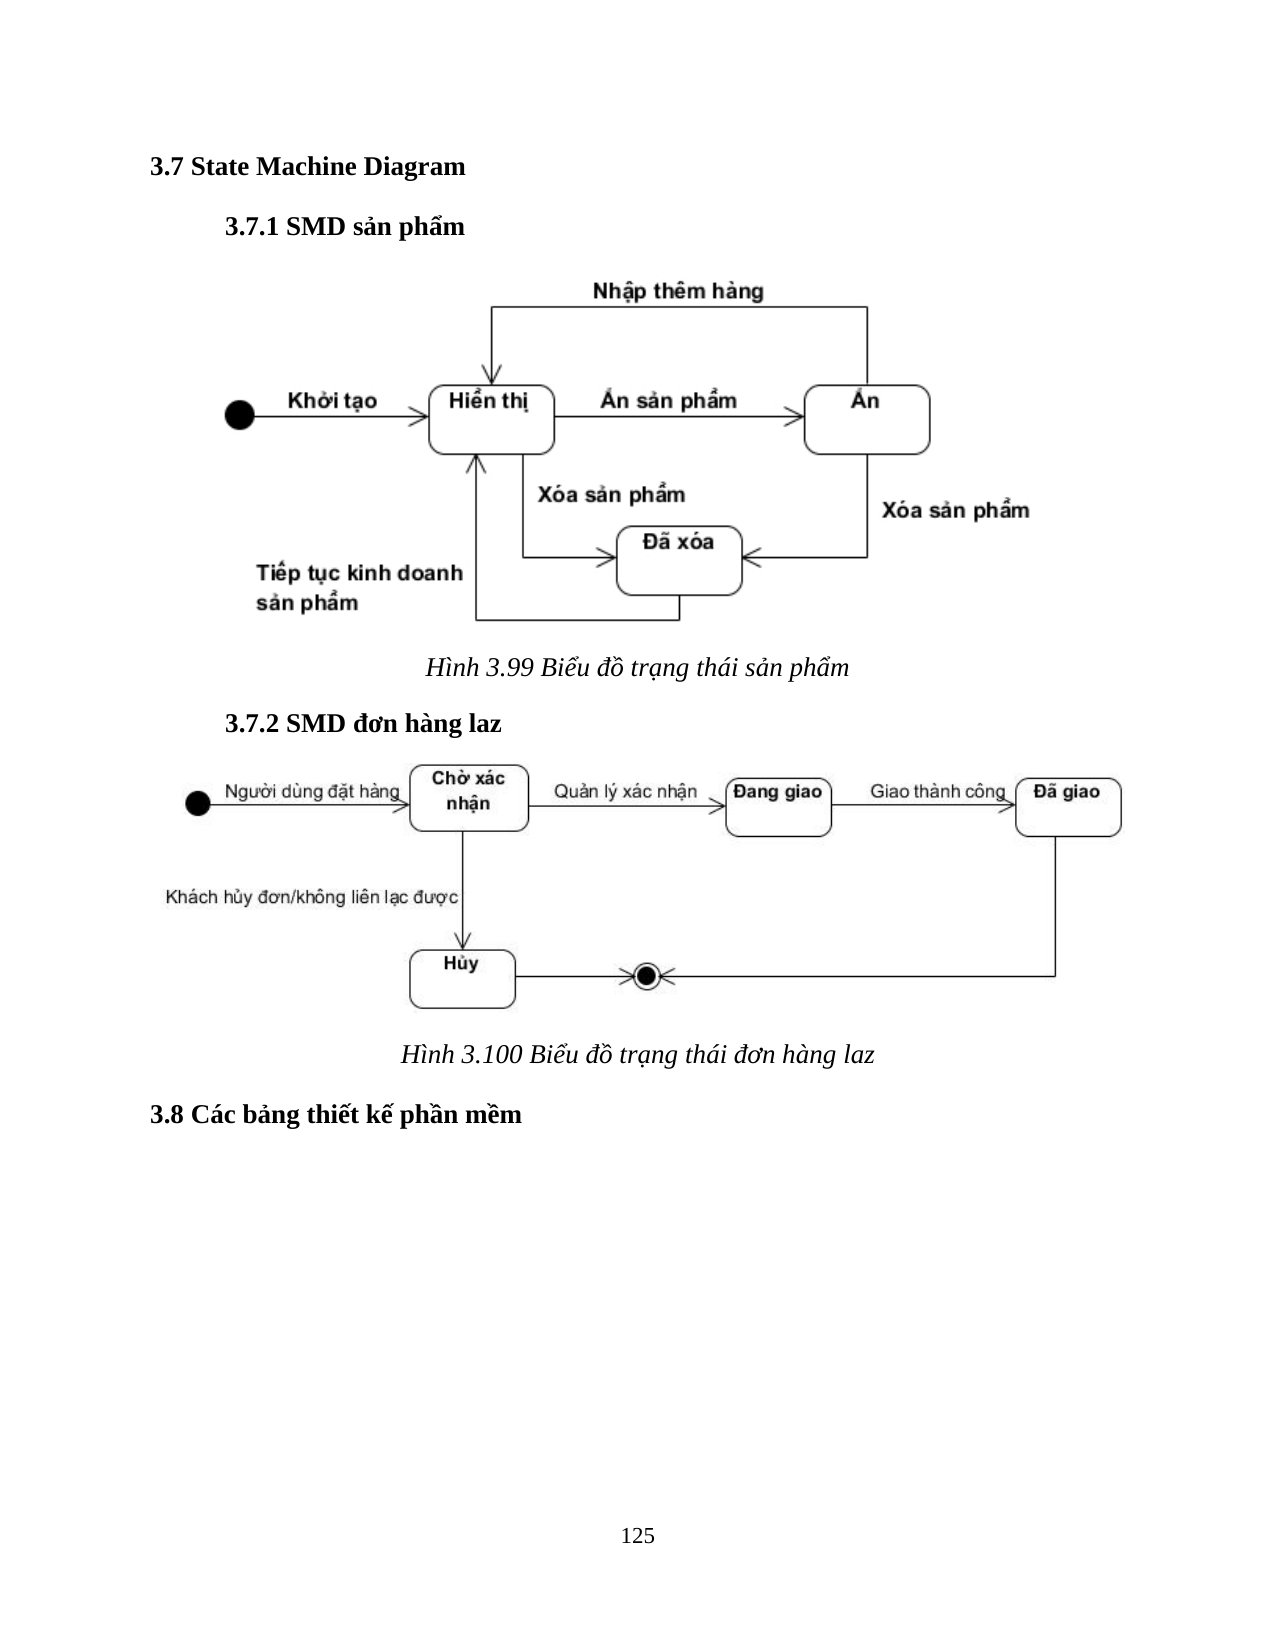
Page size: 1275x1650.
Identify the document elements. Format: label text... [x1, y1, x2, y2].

text Hình 3.100 Biểu đồ trạng thái đơn hàng laz [150, 1038, 1125, 1069]
text Hình 3.99 Biểu đồ trạng thái sản phẩm [150, 651, 1125, 682]
picture [150, 763, 1125, 1013]
subtitle 3.7 State Machine Diagram [150, 150, 1125, 181]
subtitle 3.8 Các bảng thiết kế phần mềm [150, 1098, 1125, 1129]
subtitle 3.7.1 SMD sản phẩm [150, 210, 1125, 241]
picture [222, 272, 1053, 626]
subtitle 3.7.2 SMD đơn hàng laz [150, 707, 1125, 738]
